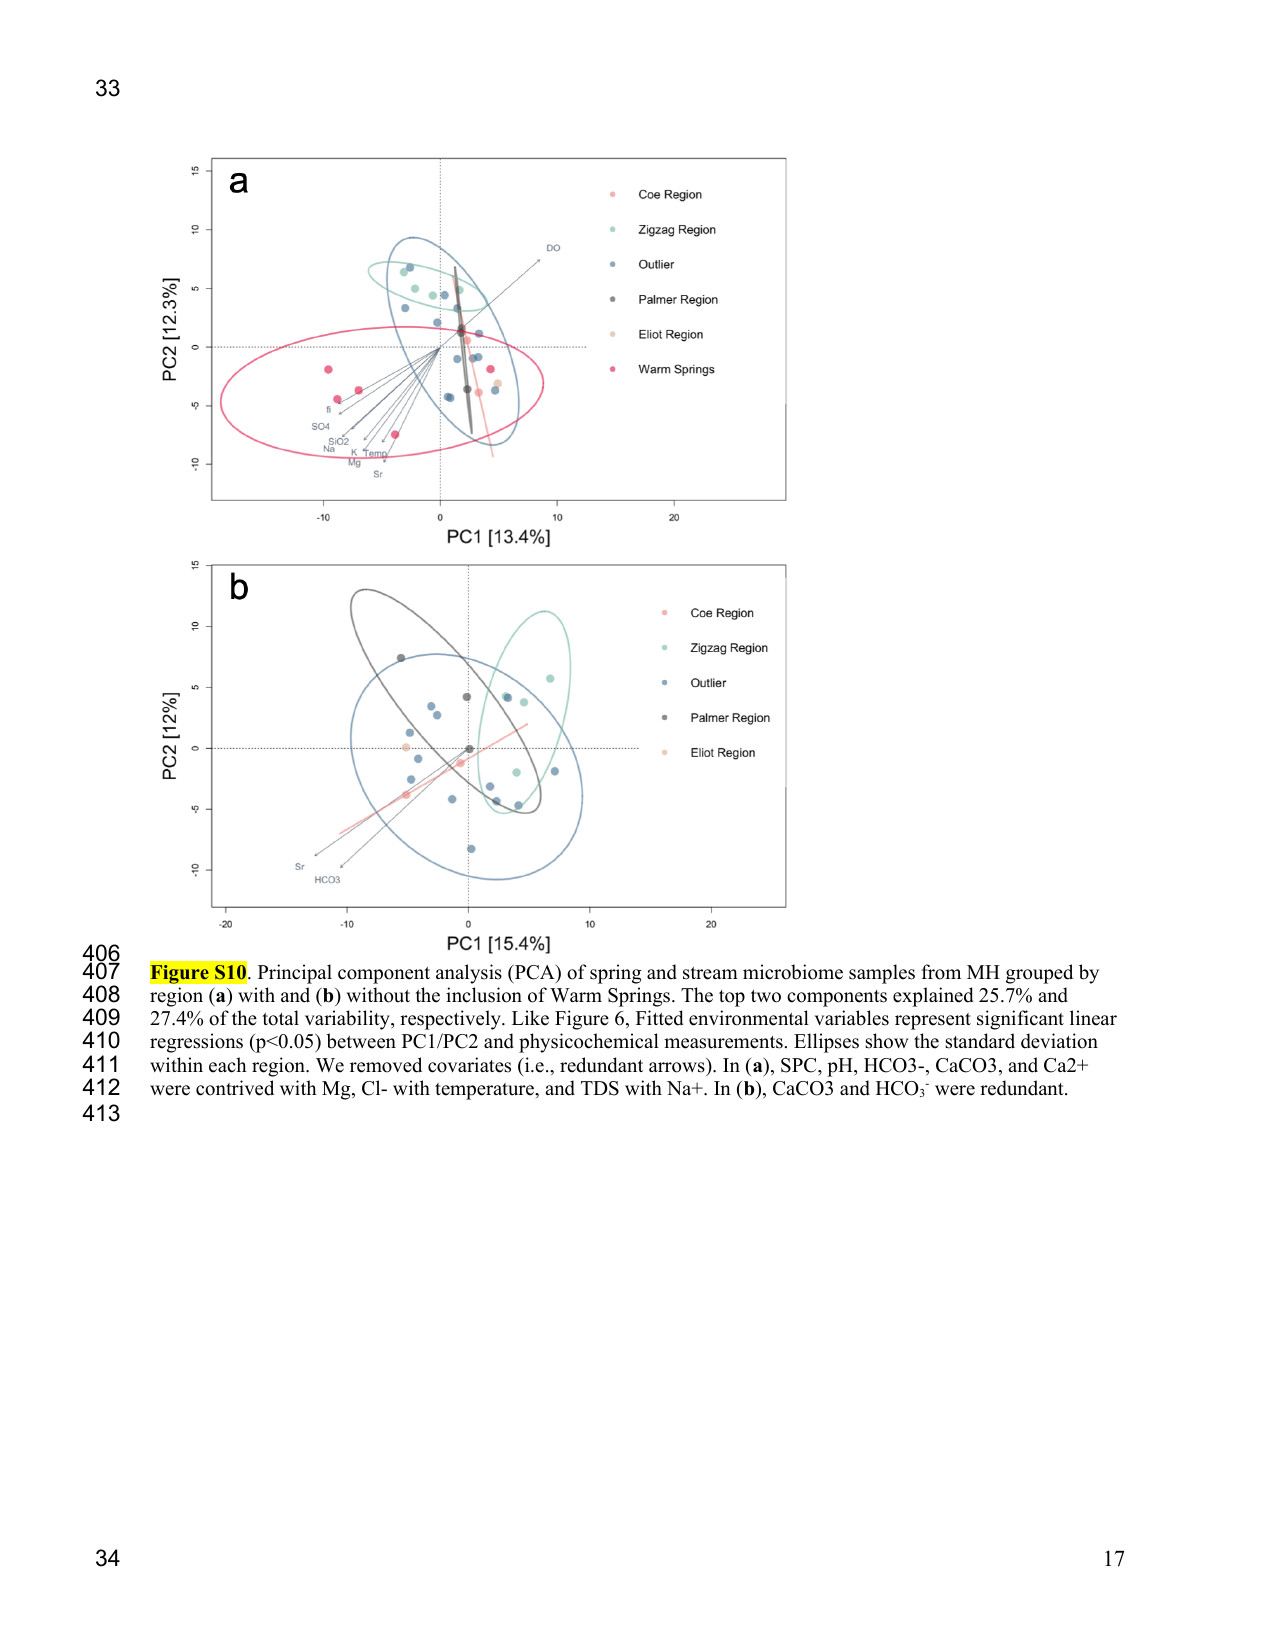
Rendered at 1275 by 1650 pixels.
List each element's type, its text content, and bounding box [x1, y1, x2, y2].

picture [155, 150, 803, 961]
text Figure S10. Principal component analysis (PCA) of spring and stream microbiome samples from MH grouped by region (a) with and (b) without the inclusion of Warm Springs. The top two components explained 25.7% and 27.4% of the total variability, respectively. Like Figure 6, Fitted environmental variables represent significant linear regressions (p<0.05) between PC1/PC2 and physicochemical measurements. Ellipses show the standard deviation within each region. We removed covariates (i.e., redundant arrows). In (a), SPC, pH, HCO3-, CaCO3, and Ca2+ were contrived with Mg, Cl- with temperature, and TDS with Na+. In (b), CaCO3 and HCO3- were redundant. [150, 961, 1125, 1100]
